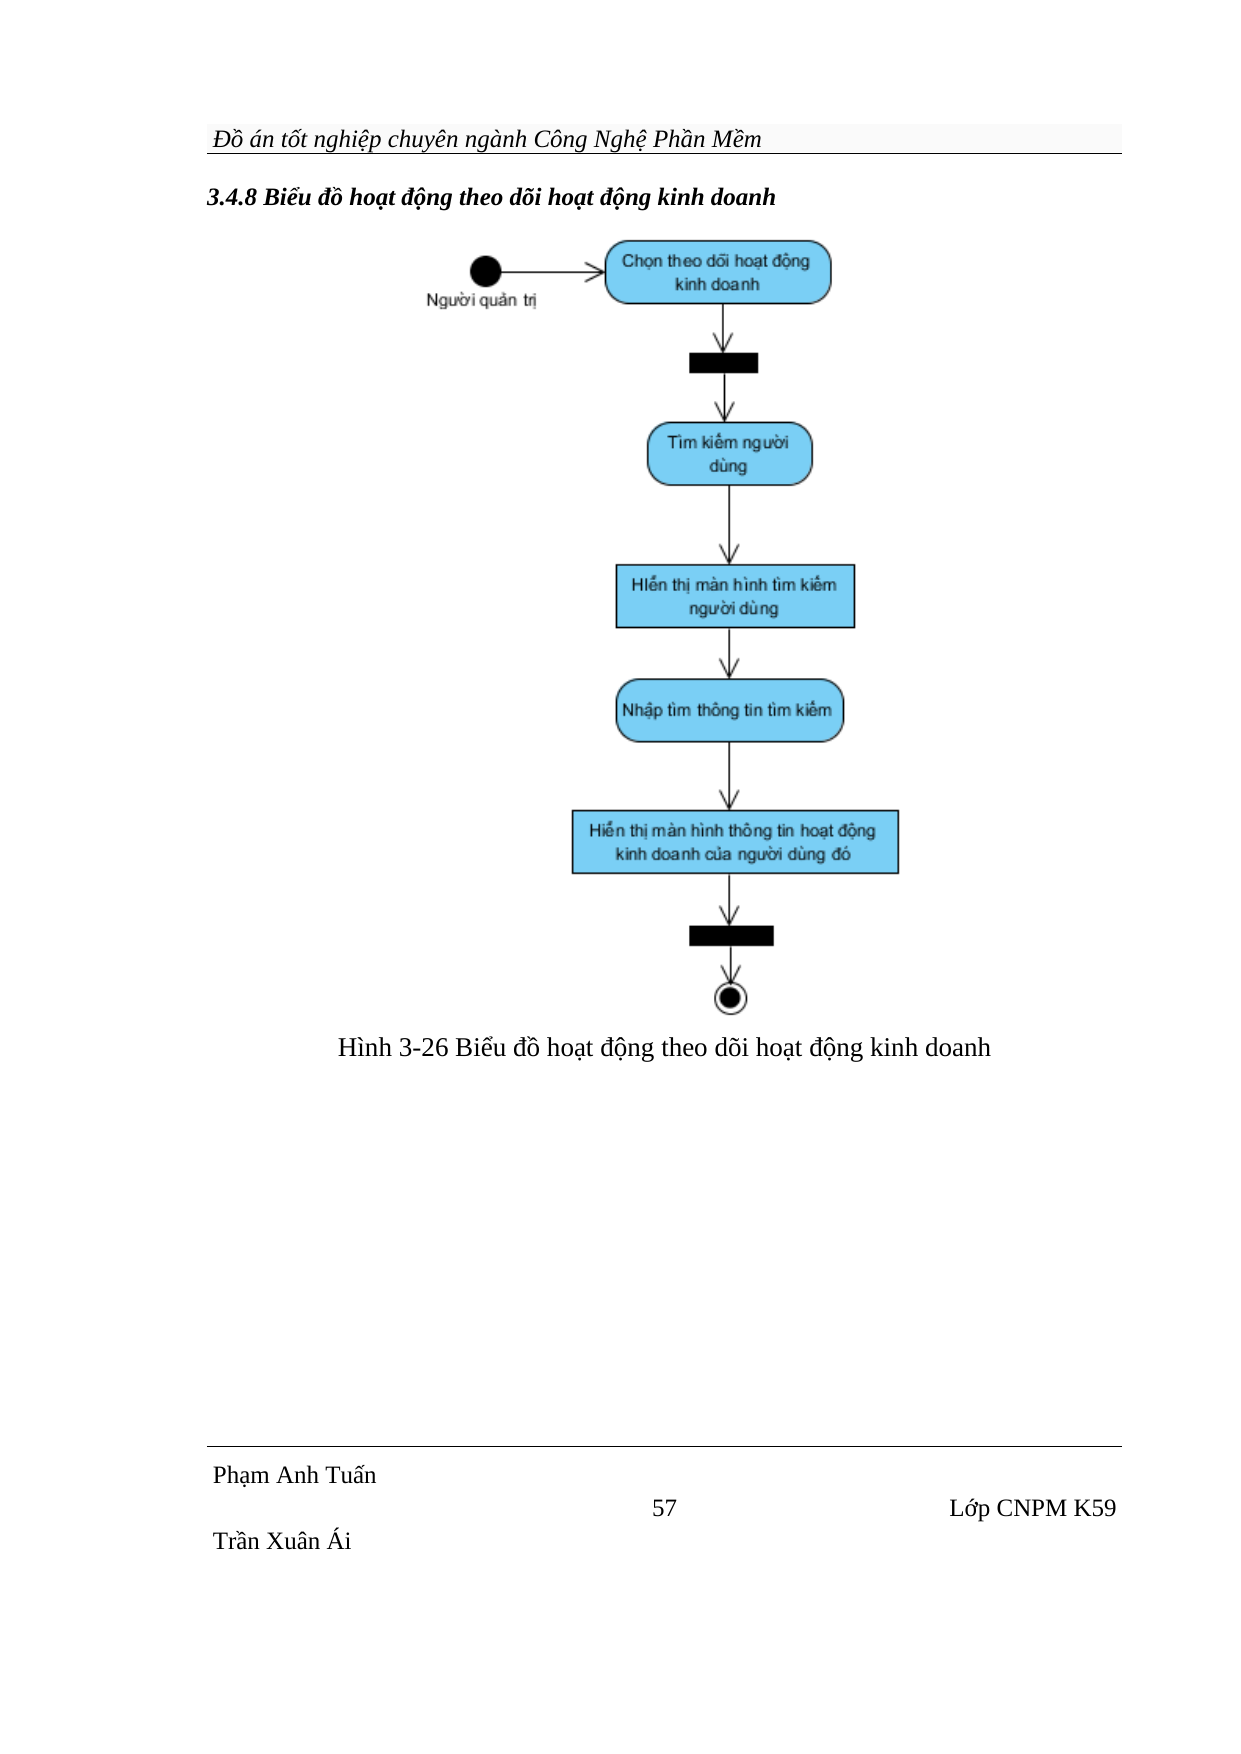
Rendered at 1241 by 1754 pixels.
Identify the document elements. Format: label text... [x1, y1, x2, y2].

picture [414, 232, 915, 1023]
subtitle Biểu đồ hoạt động theo dõi hoạt động kinh doanh [207, 182, 1122, 211]
